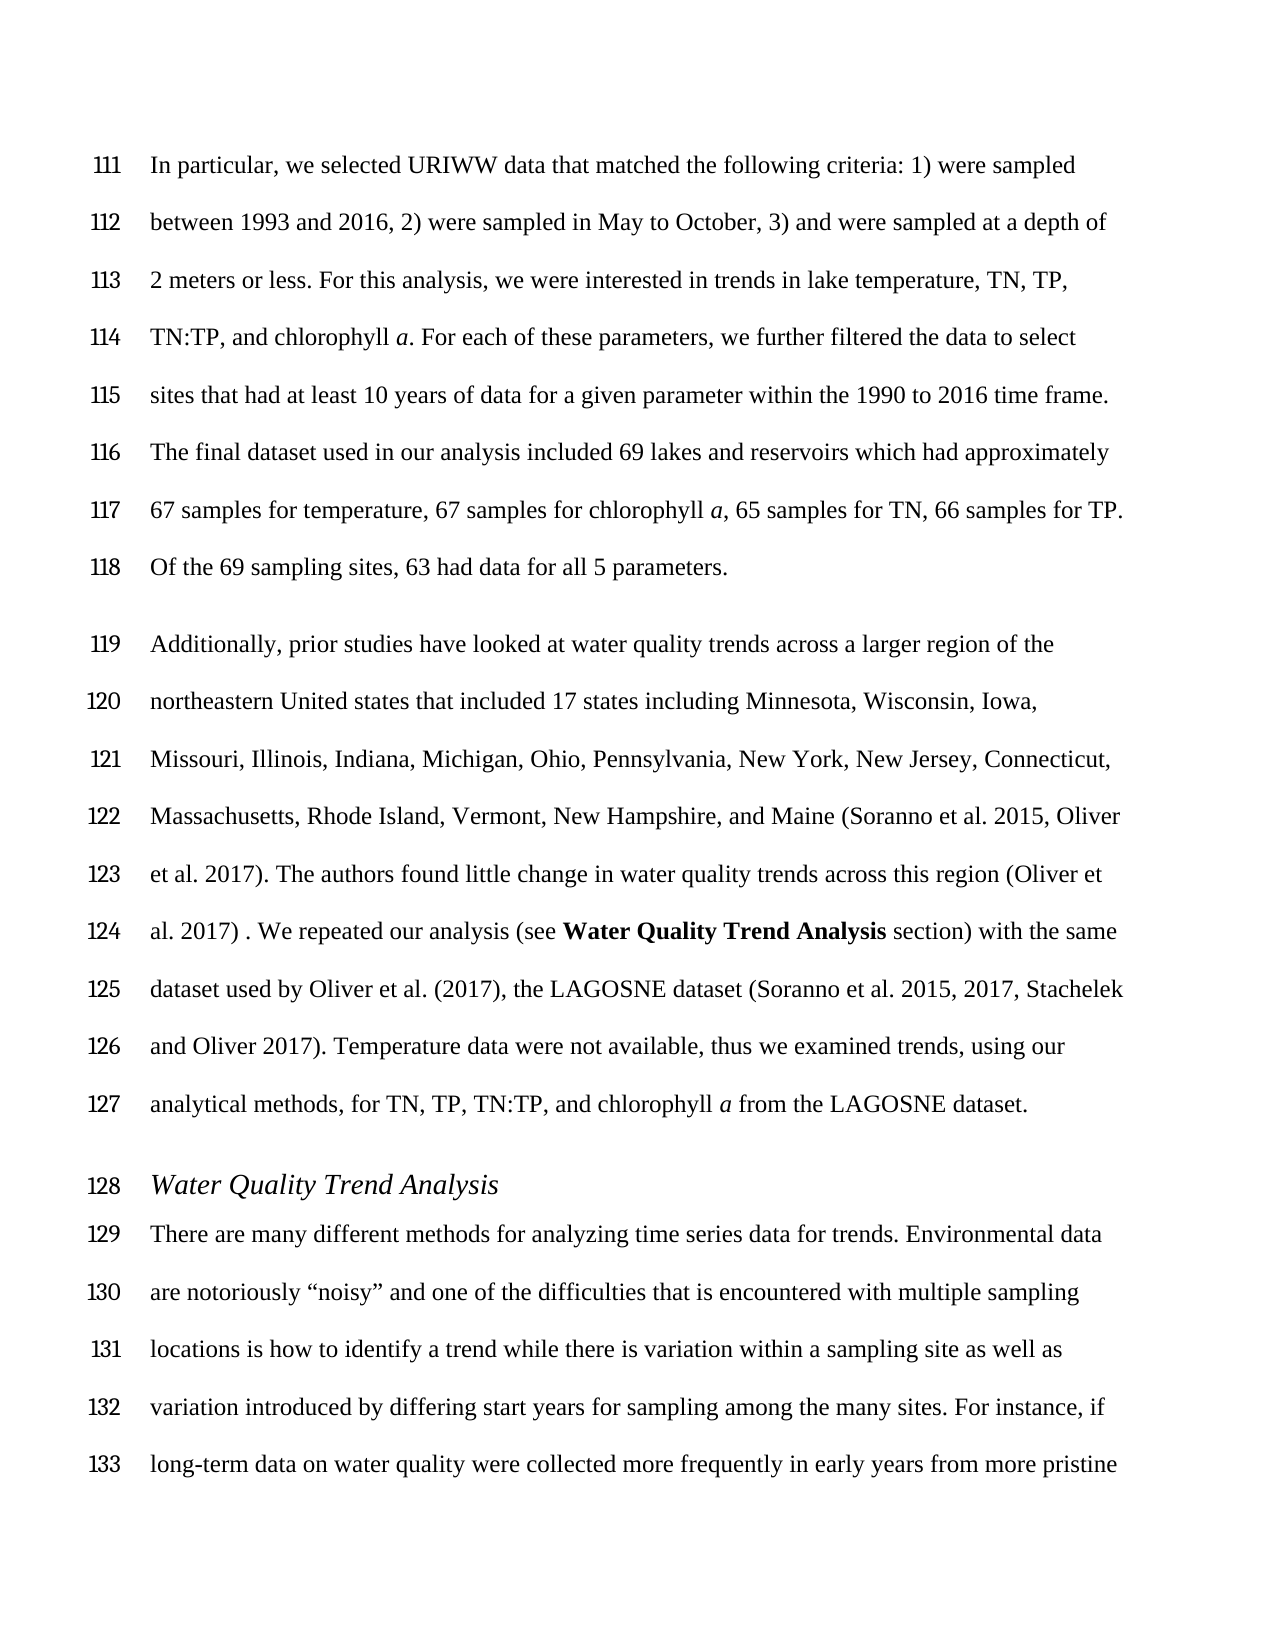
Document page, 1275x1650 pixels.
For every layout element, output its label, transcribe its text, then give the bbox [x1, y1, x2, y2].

text Additionally, prior studies have looked at water quality trends across a larger region of the northeastern United states that included 17 states including Minnesota, Wisconsin, Iowa, Missouri, Illinois, Indiana, Michigan, Ohio, Pennsylvania, New York, New Jersey, Connecticut, Massachusetts, Rhode Island, Vermont, New Hampshire, and Maine (Soranno et al. 2015, Oliver et al. 2017). The authors found little change in water quality trends across this region (Oliver et al. 2017) . We repeated our analysis (see Water Quality Trend Analysis section) with the same dataset used by Oliver et al. (2017), the LAGOSNE dataset (Soranno et al. 2015, 2017, Stachelek and Oliver 2017). Temperature data were not available, thus we examined trends, using our analytical methods, for TN, TP, TN:TP, and chlorophyll a from the LAGOSNE dataset. [150, 629, 1125, 1117]
text In particular, we selected URIWW data that matched the following criteria: 1) were sampled between 1993 and 2016, 2) were sampled in May to October, 3) and were sampled at a depth of 2 meters or less. For this analysis, we were interested in trends in lake temperature, TN, TP, TN:TP, and chlorophyll a. For each of these parameters, we further filtered the data to select sites that had at least 10 years of data for a given parameter within the 1990 to 2016 time frame. The final dataset used in our analysis included 69 lakes and reservoirs which had approximately 67 samples for temperature, 67 samples for chlorophyll a, 65 samples for TN, 66 samples for TP. Of the 69 sampling sites, 63 had data for all 5 parameters. [150, 150, 1125, 581]
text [150, 1219, 1125, 1478]
subtitle Water Quality Trend Analysis [150, 1167, 1125, 1201]
